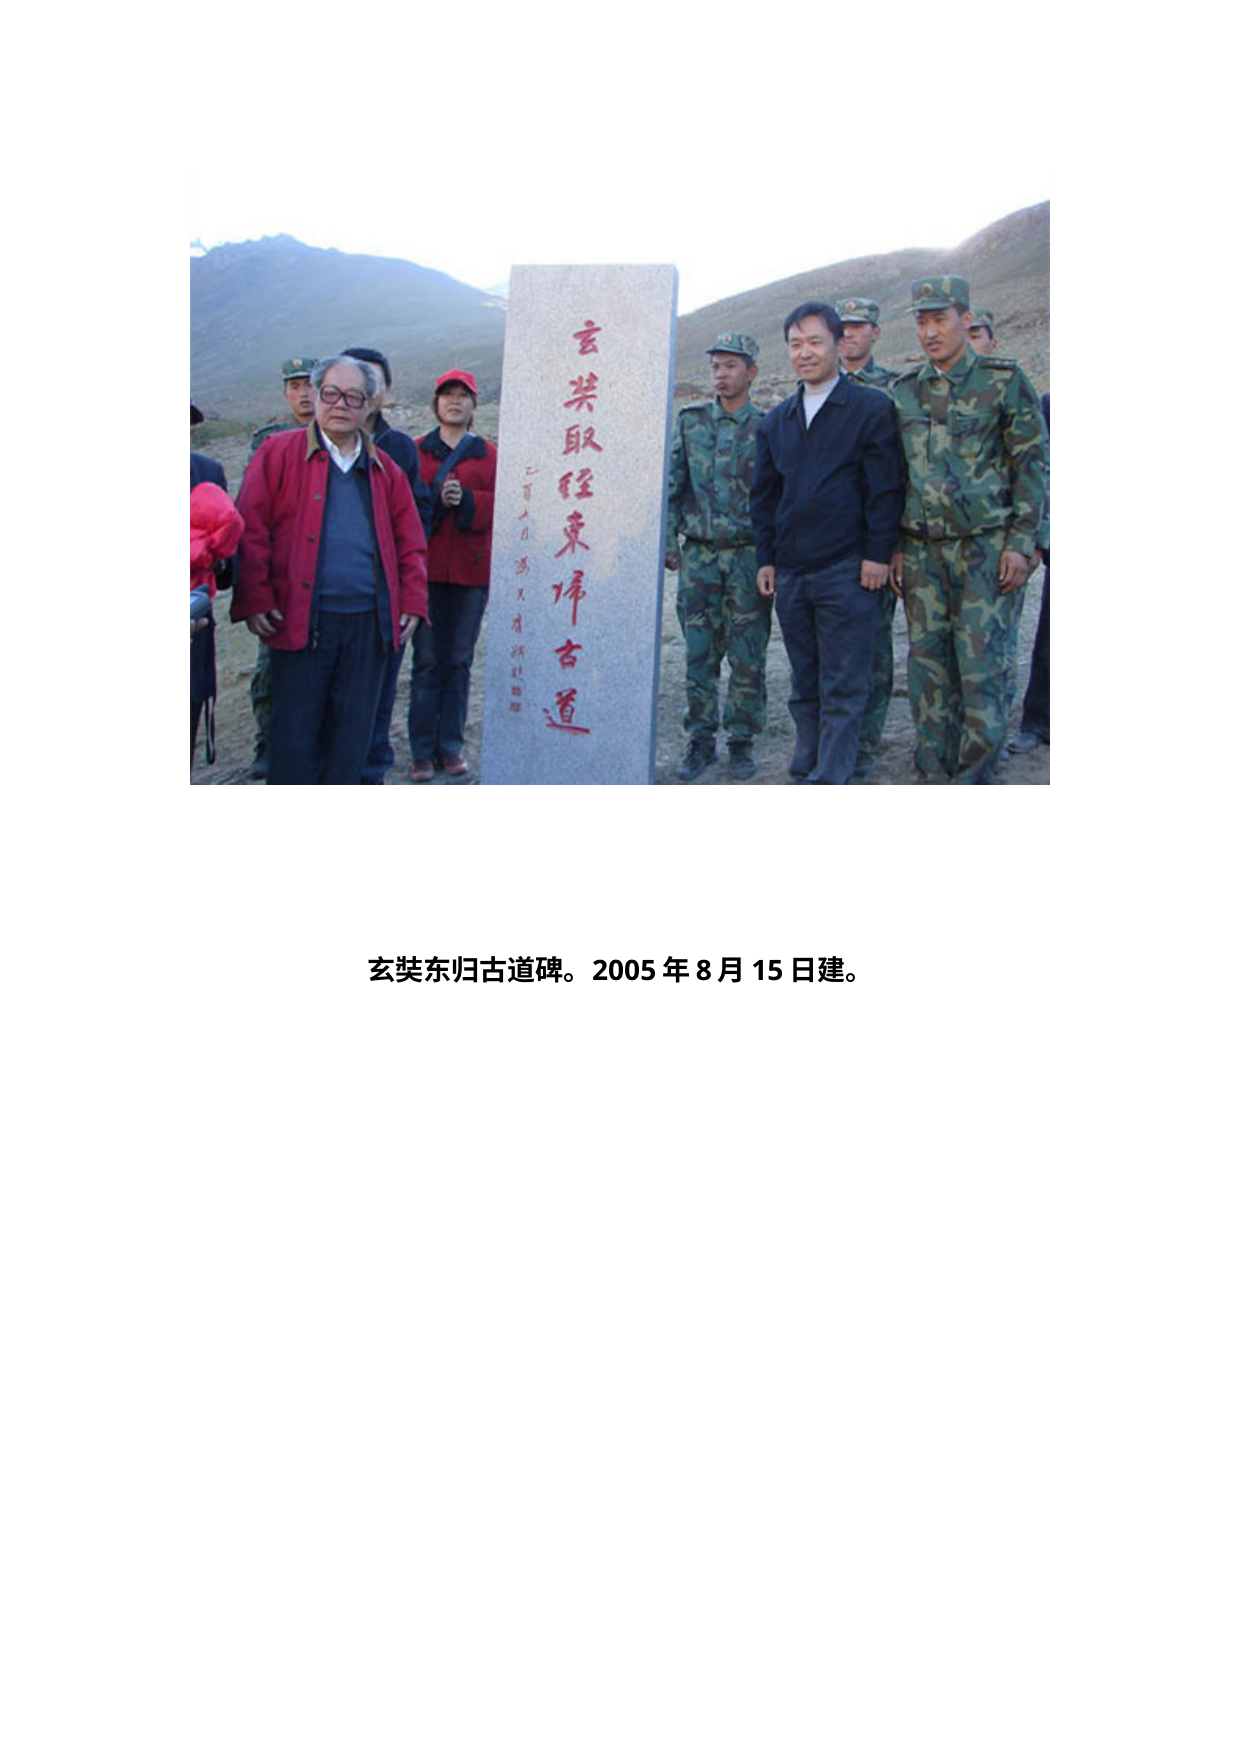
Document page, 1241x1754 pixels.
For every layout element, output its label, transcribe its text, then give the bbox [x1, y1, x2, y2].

picture [190, 162, 1050, 785]
text 玄奘东归古道碑。2005年8月15日建。 [187, 935, 1053, 1000]
